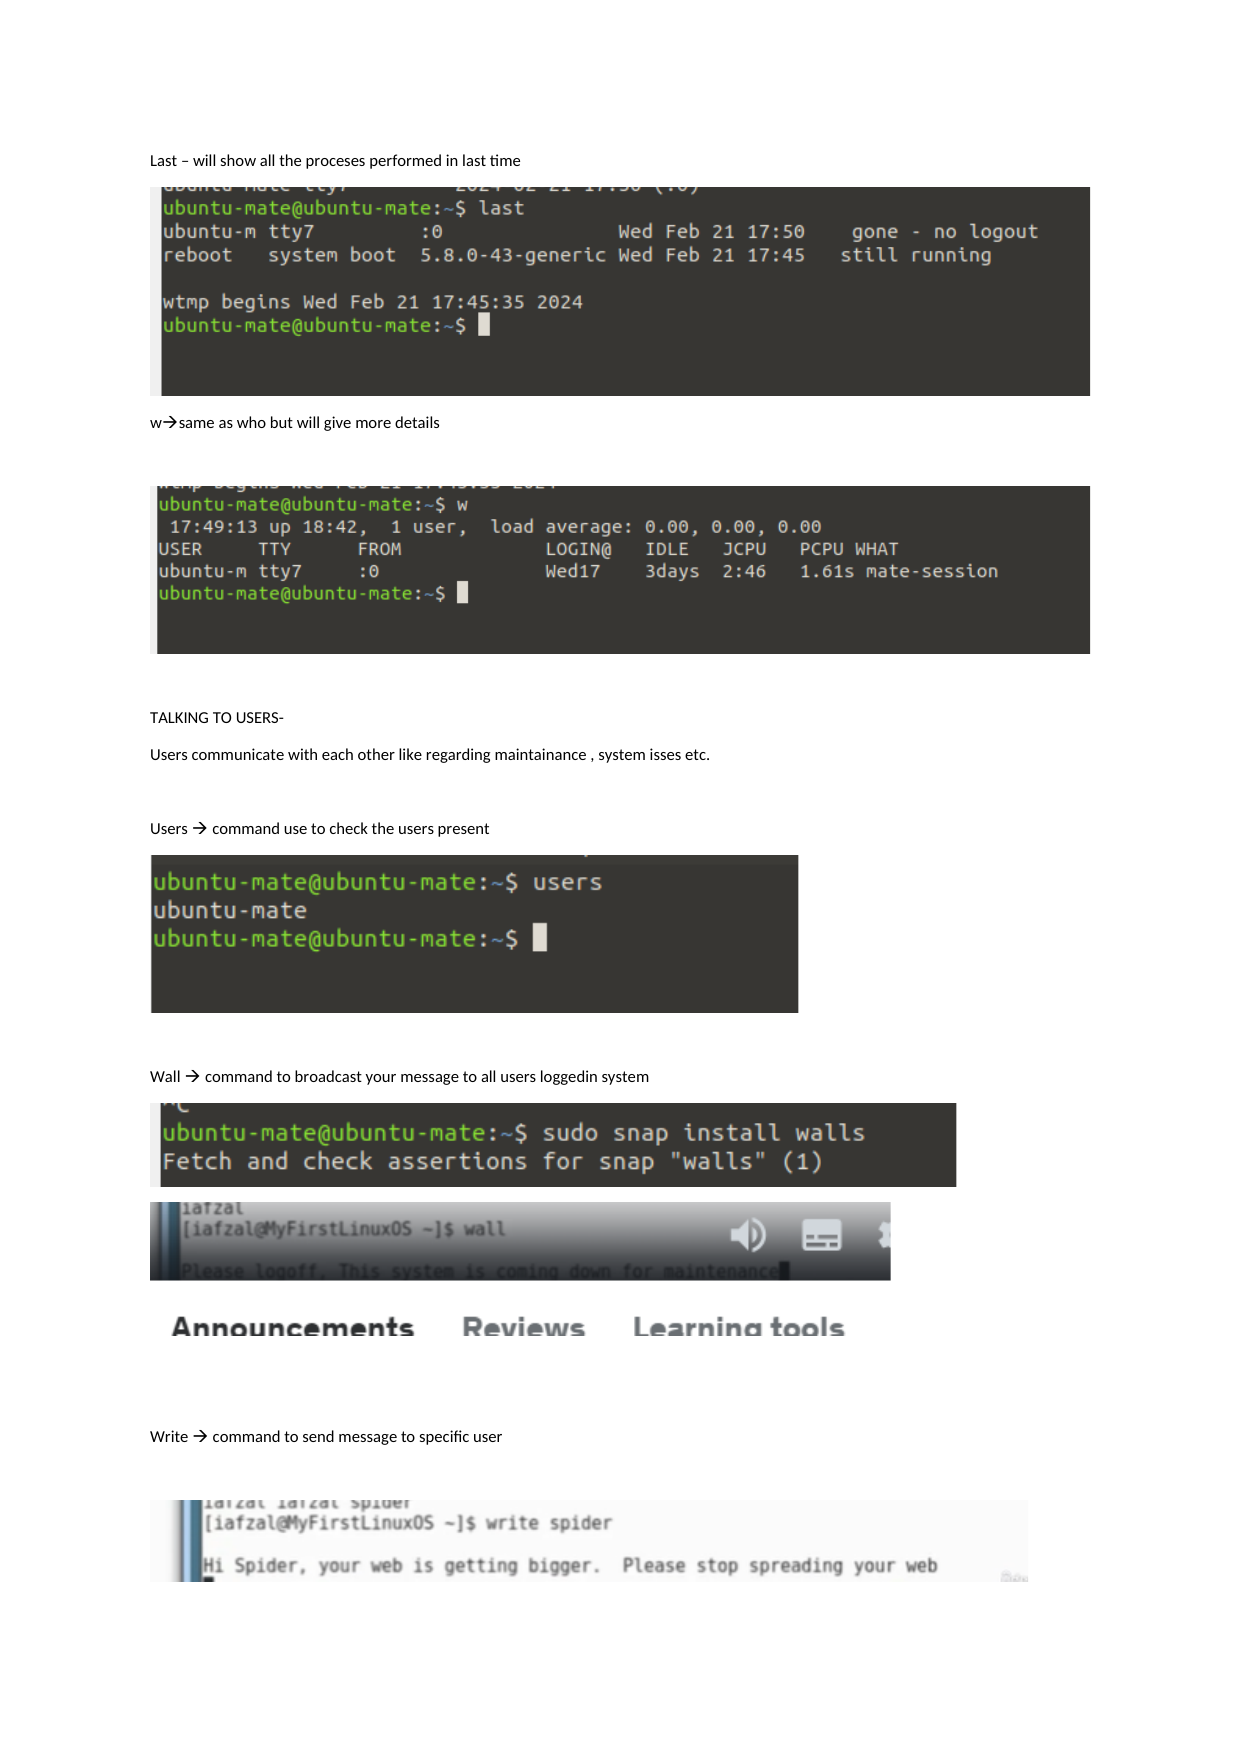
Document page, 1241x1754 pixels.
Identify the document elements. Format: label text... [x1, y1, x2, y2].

picture [150, 187, 1091, 396]
text Users command use to check the users present [150, 818, 1090, 838]
picture [150, 1202, 891, 1336]
text Wall command to broadcast your message to all users loggedin system [150, 1066, 1090, 1087]
text Users communicate with each other like regarding maintainance , system isses etc. [150, 744, 1090, 764]
text Last – will show all the proceses performed in last time [150, 150, 1090, 170]
picture [150, 855, 799, 1013]
picture [150, 486, 1091, 654]
text TALKING TO USERS- [150, 707, 1090, 727]
picture [150, 1500, 1029, 1582]
text Write command to send message to specific user [150, 1426, 1090, 1447]
text wsame as who but will give more details [150, 412, 1090, 433]
picture [150, 1103, 957, 1187]
